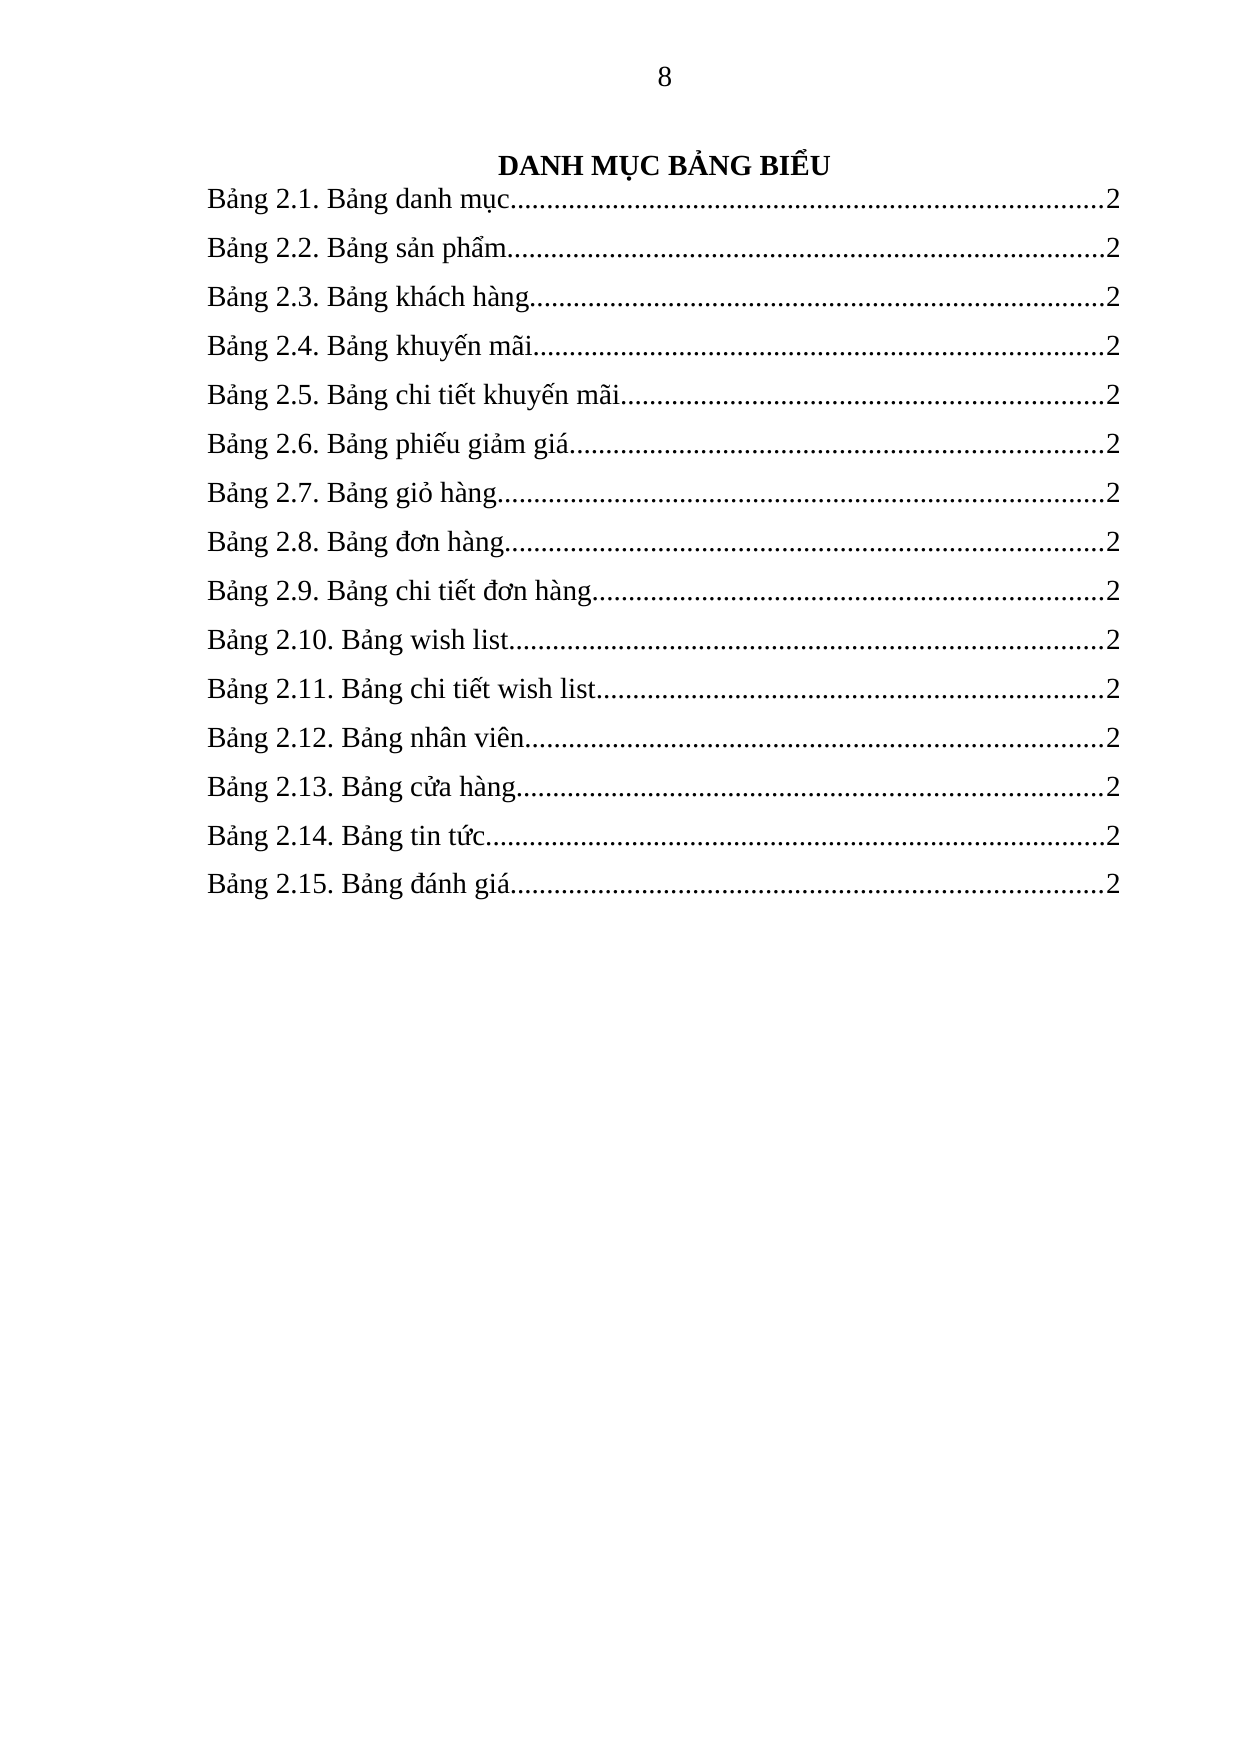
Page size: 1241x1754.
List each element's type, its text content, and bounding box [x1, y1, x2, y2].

text Bảng 2.2. Bảng sản phẩm 2 [207, 230, 1122, 264]
text Bảng 2.13. Bảng cửa hàng 2 [207, 769, 1122, 802]
text Bảng 2.1. Bảng danh mục 2 [207, 181, 1122, 215]
text Bảng 2.10. Bảng wish list 2 [207, 622, 1122, 655]
text Bảng 2.4. Bảng khuyến mãi 2 [207, 328, 1122, 362]
text Bảng 2.5. Bảng chi tiết khuyến mãi 2 [207, 377, 1122, 411]
text Bảng 2.8. Bảng đơn hàng 2 [207, 524, 1122, 557]
text Bảng 2.11. Bảng chi tiết wish list 2 [207, 671, 1122, 704]
text Bảng 2.9. Bảng chi tiết đơn hàng 2 [207, 573, 1122, 606]
text Bảng 2.6. Bảng phiếu giảm giá 2 [207, 426, 1122, 459]
text Bảng 2.7. Bảng giỏ hàng 2 [207, 475, 1122, 508]
text Bảng 2.3. Bảng khách hàng 2 [207, 279, 1122, 313]
text Bảng 2.12. Bảng nhân viên 2 [207, 720, 1122, 753]
text Bảng 2.14. Bảng tin tức 2 [207, 818, 1122, 851]
text Bảng 2.15. Bảng đánh giá 2 [207, 867, 1122, 900]
text DANH MỤC BẢNG BIỂU [207, 148, 1122, 181]
